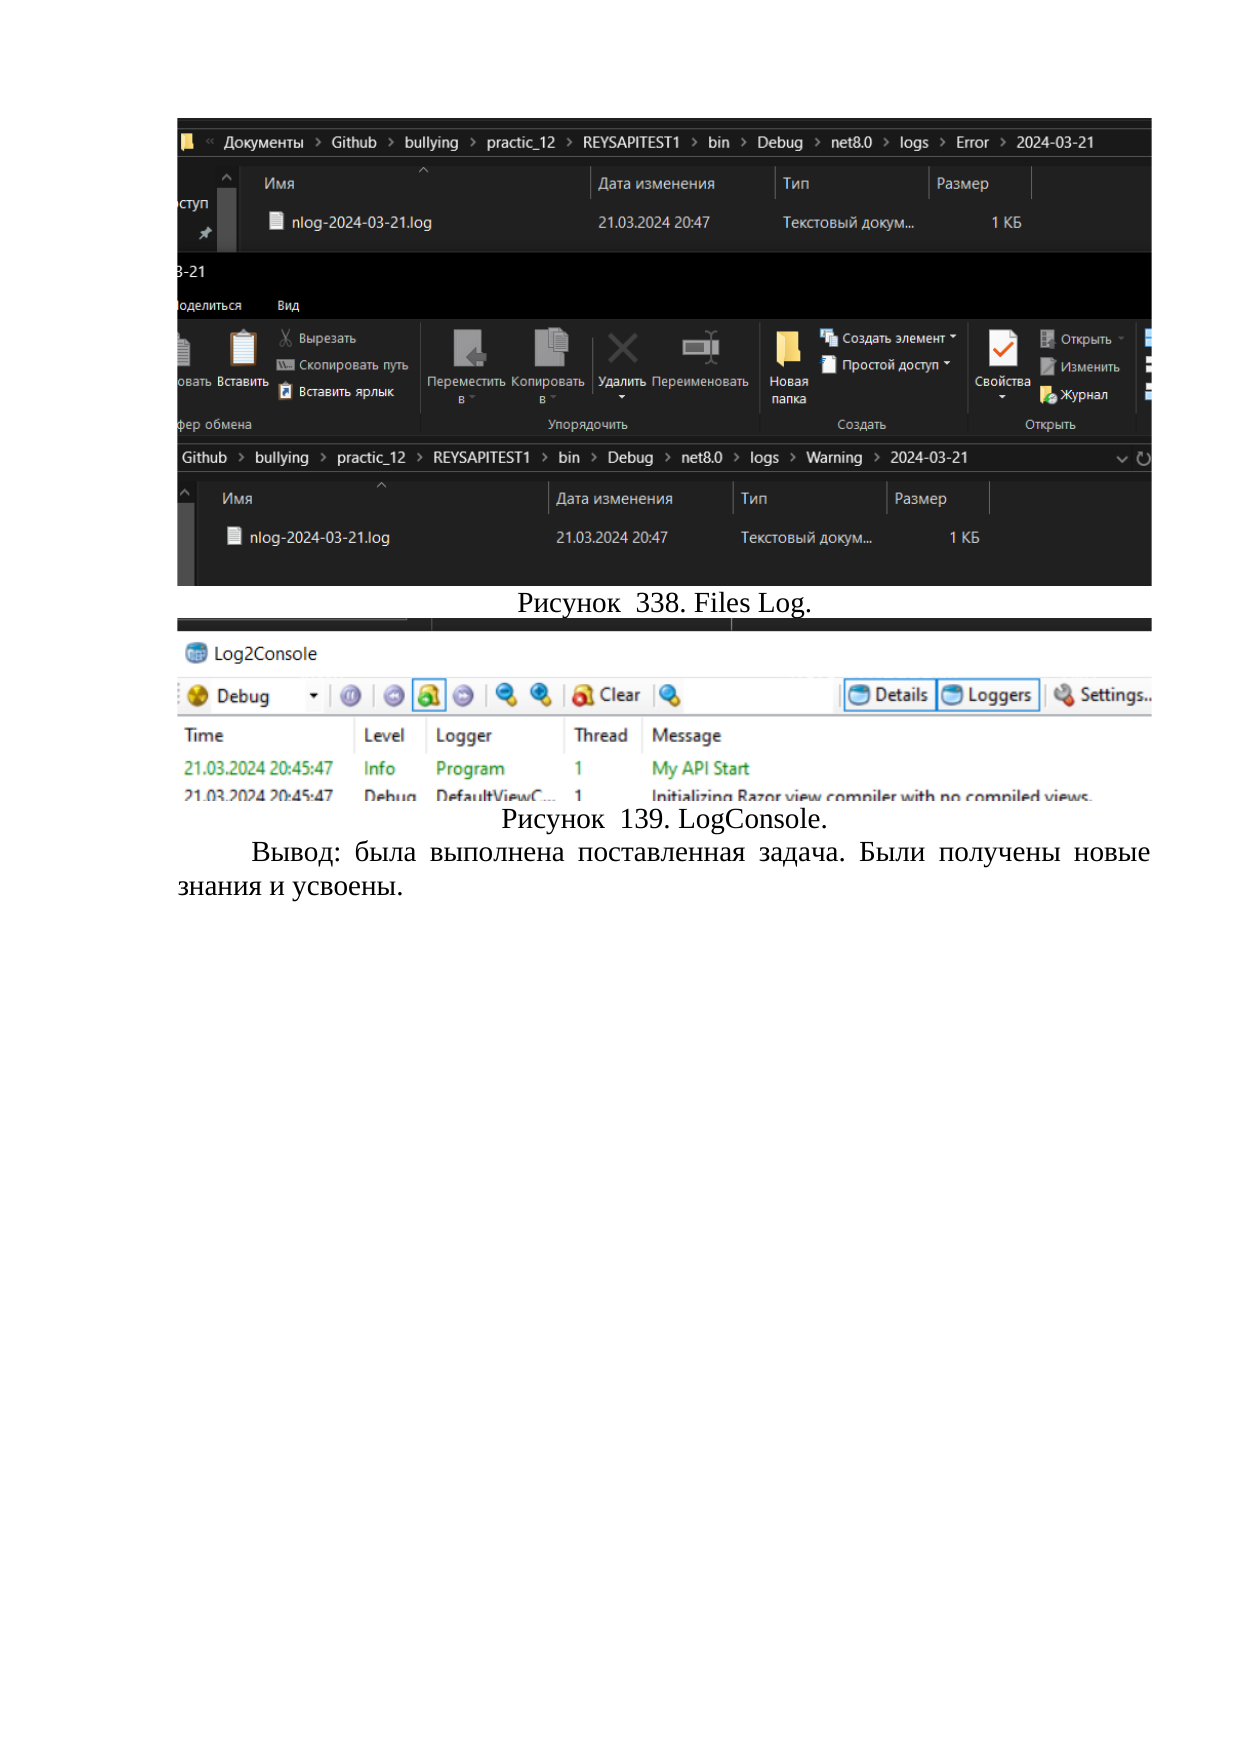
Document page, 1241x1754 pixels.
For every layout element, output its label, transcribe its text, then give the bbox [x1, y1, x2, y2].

text Вывод: была выполнена поставленная задача. Были получены новые знания и усвоены. [177, 834, 1152, 902]
picture [177, 618, 1152, 801]
text Рисунок 139. LogConsole. [177, 801, 1152, 834]
picture [177, 118, 1152, 586]
